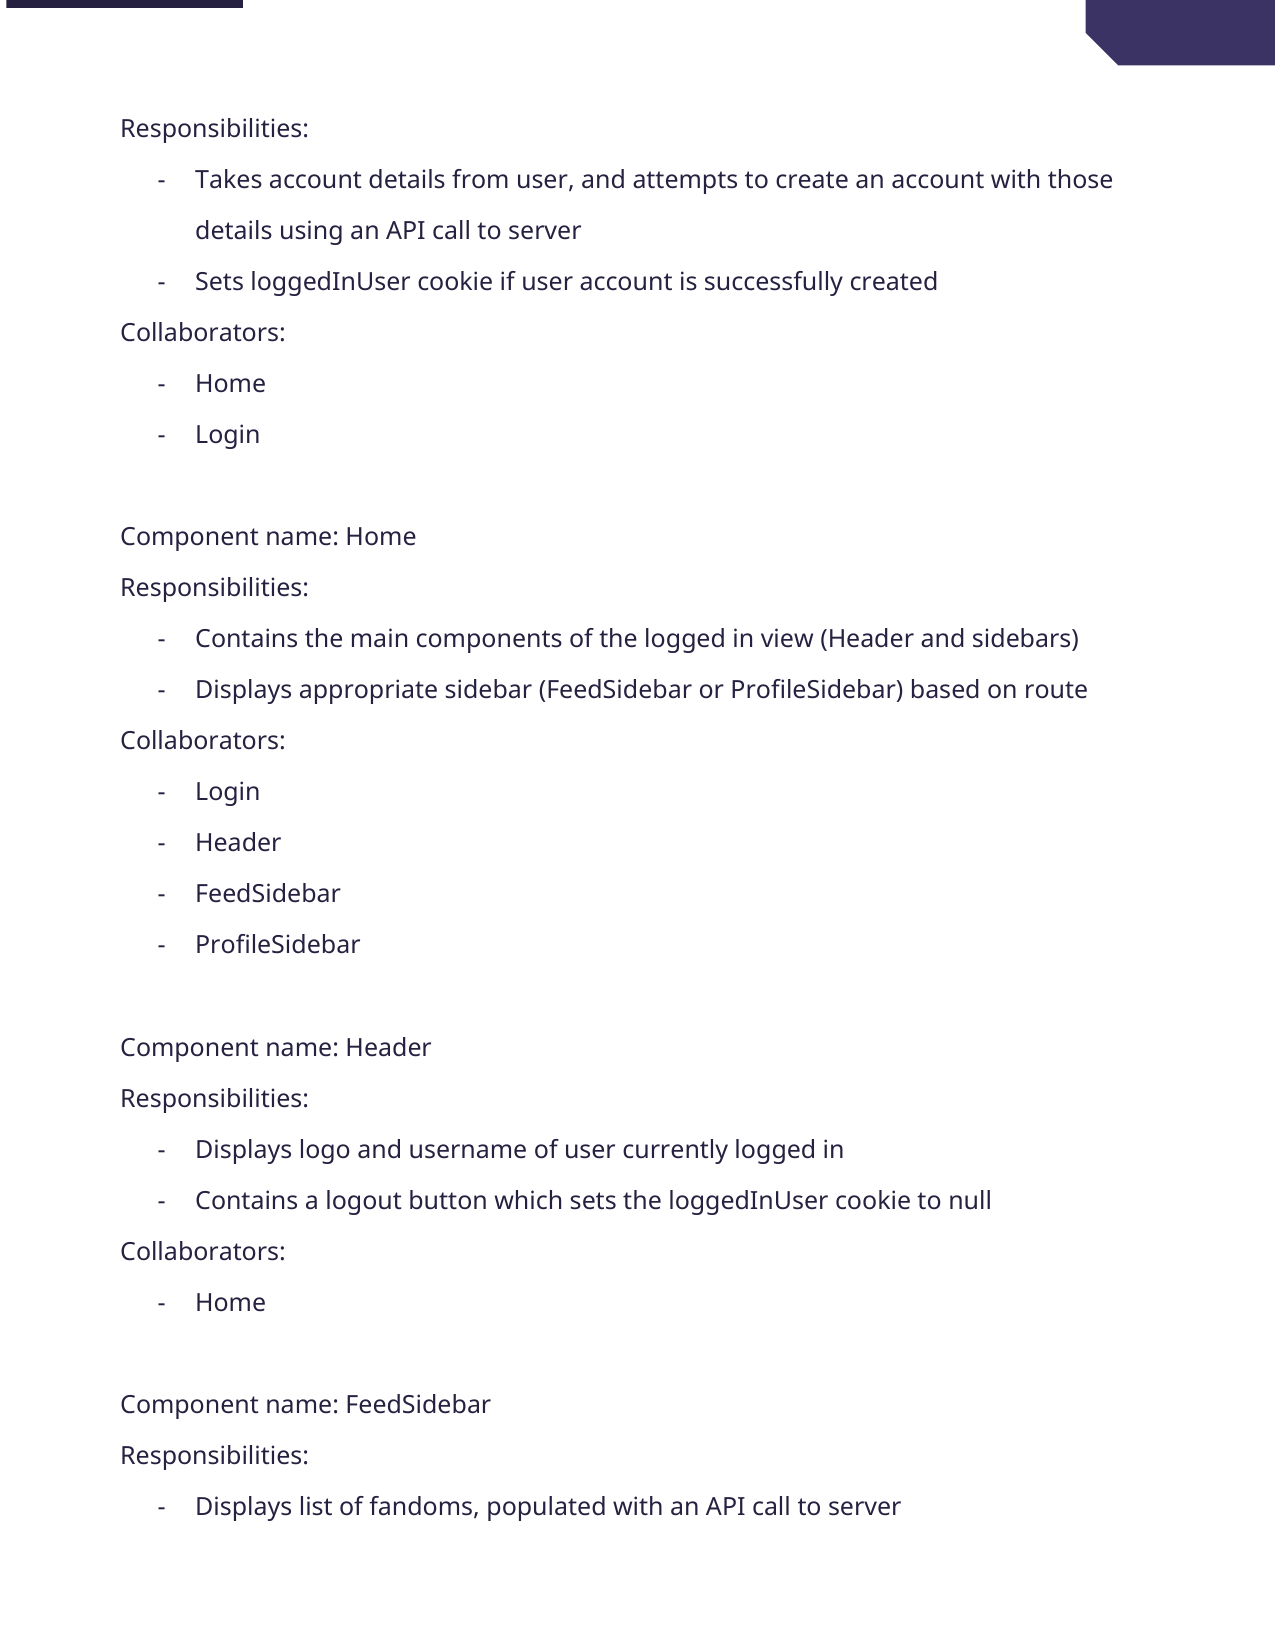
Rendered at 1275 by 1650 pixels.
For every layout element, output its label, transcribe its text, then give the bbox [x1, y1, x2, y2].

text Responsibilities: [120, 110, 1155, 144]
text Component name: Header [120, 1029, 1155, 1063]
text Responsibilities: [120, 1437, 1155, 1472]
list Home [157, 366, 1155, 400]
text Collaborators: [120, 314, 1155, 349]
text Component name: Home [120, 519, 1155, 553]
list Sets loggedInUser cookie if user account is successfully created [157, 263, 1155, 298]
list ProfileSidebar [157, 927, 1155, 961]
text Responsibilities: [120, 1080, 1155, 1114]
text Responsibilities: [120, 570, 1155, 604]
list Takes account details from user, and attempts to create an account with those details using an API call to server [157, 161, 1155, 247]
text Component name: FeedSidebar [120, 1386, 1155, 1421]
list Home [157, 1284, 1155, 1318]
list FeedSidebar [157, 876, 1155, 910]
list Displays list of fandoms, populated with an API call to server [157, 1488, 1155, 1523]
list Contains a logout button which sets the loggedInUser cookie to null [157, 1182, 1155, 1216]
list Displays logo and username of user currently logged in [157, 1131, 1155, 1165]
list Contains the main components of the logged in view (Header and sidebars) [157, 621, 1155, 655]
list Displays appropriate sidebar (FeedSidebar or ProfileSidebar) based on route [157, 672, 1155, 706]
text Collaborators: [120, 723, 1155, 757]
text Collaborators: [120, 1233, 1155, 1267]
list Login [157, 417, 1155, 451]
list Login [157, 774, 1155, 808]
list Header [157, 825, 1155, 859]
